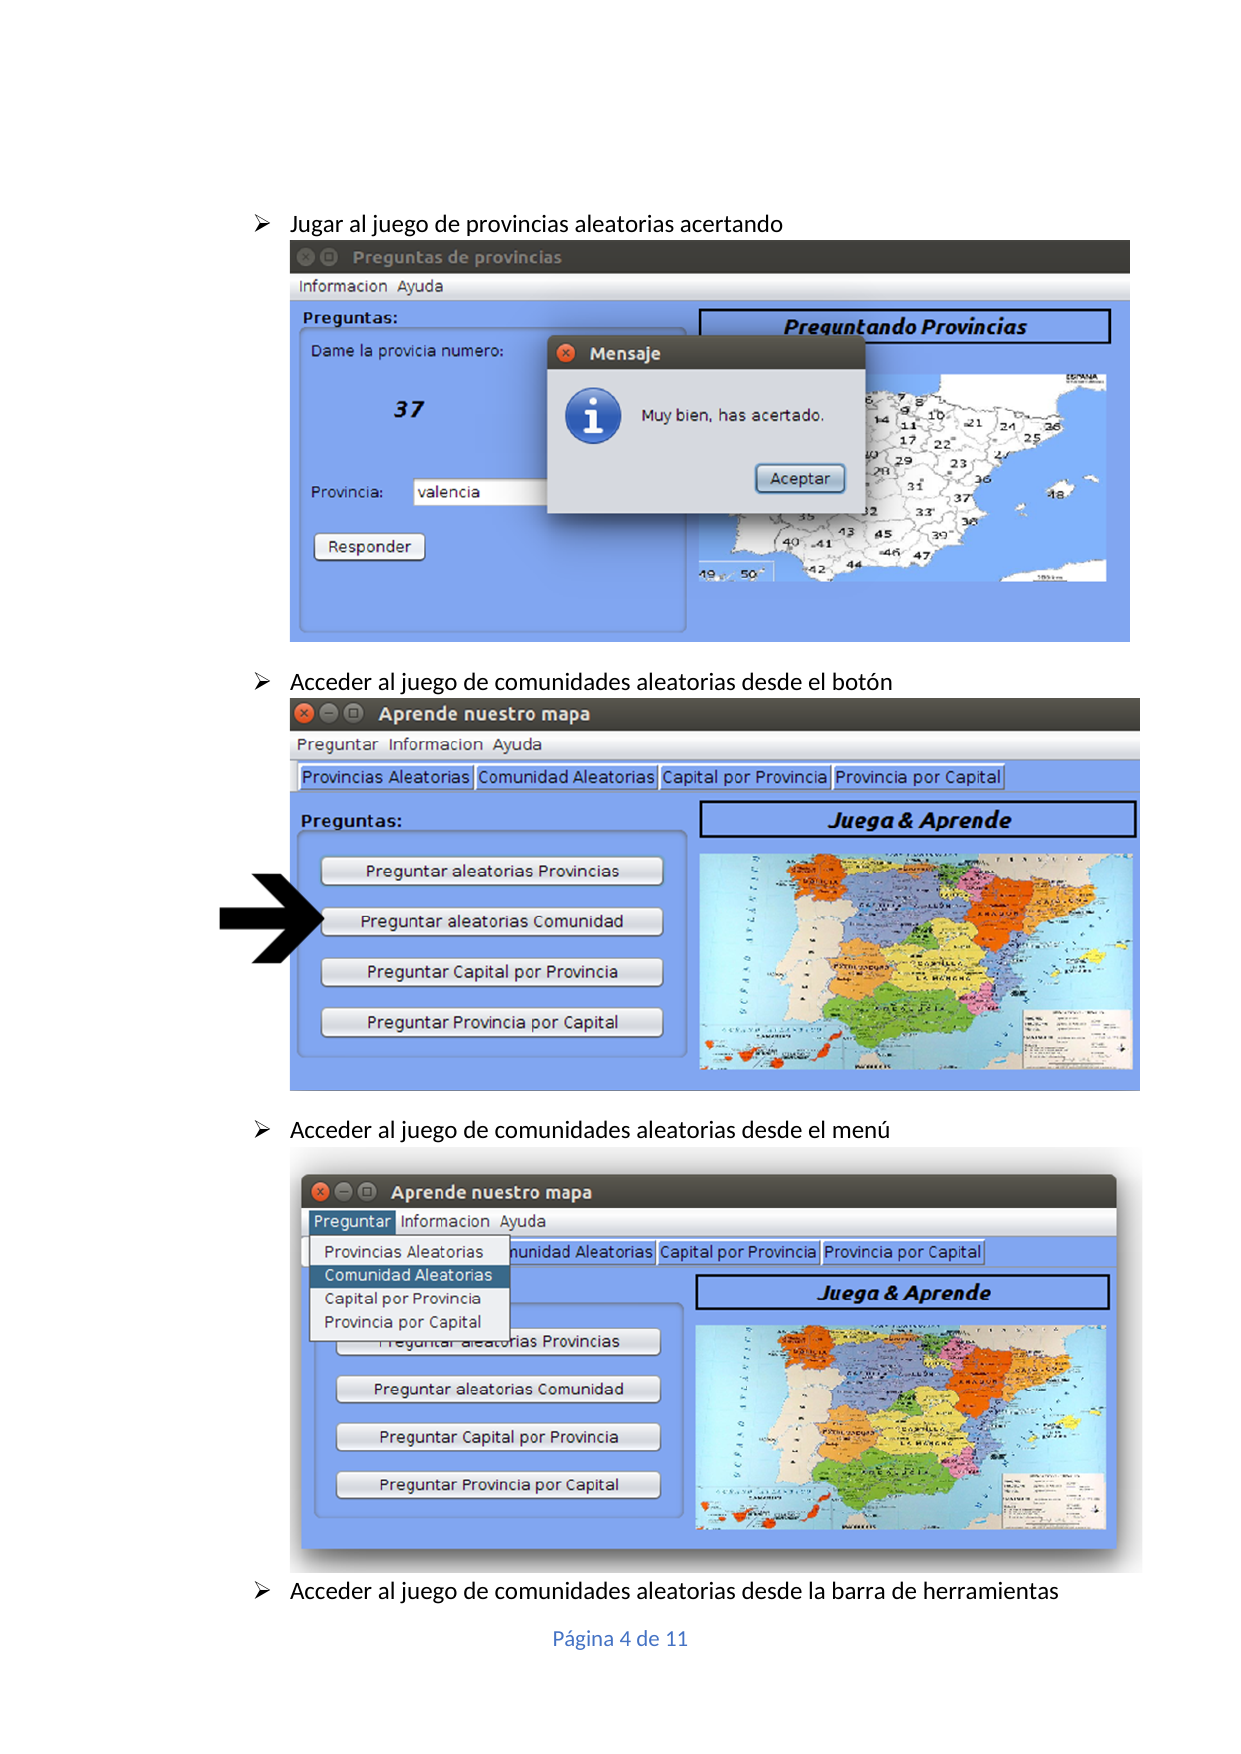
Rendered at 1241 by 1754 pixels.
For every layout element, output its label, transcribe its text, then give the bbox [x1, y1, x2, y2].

list Acceder al juego de comunidades aleatorias desde el botón [252, 666, 1063, 696]
picture [289, 240, 1130, 642]
picture [219, 698, 1140, 1091]
list Acceder al juego de comunidades aleatorias desde la barra de herramientas [252, 1575, 1063, 1605]
list Jugar al juego de provincias aleatorias acertando [252, 208, 1063, 238]
list Acceder al juego de comunidades aleatorias desde el menú [252, 1114, 1063, 1145]
picture [289, 1147, 1143, 1573]
